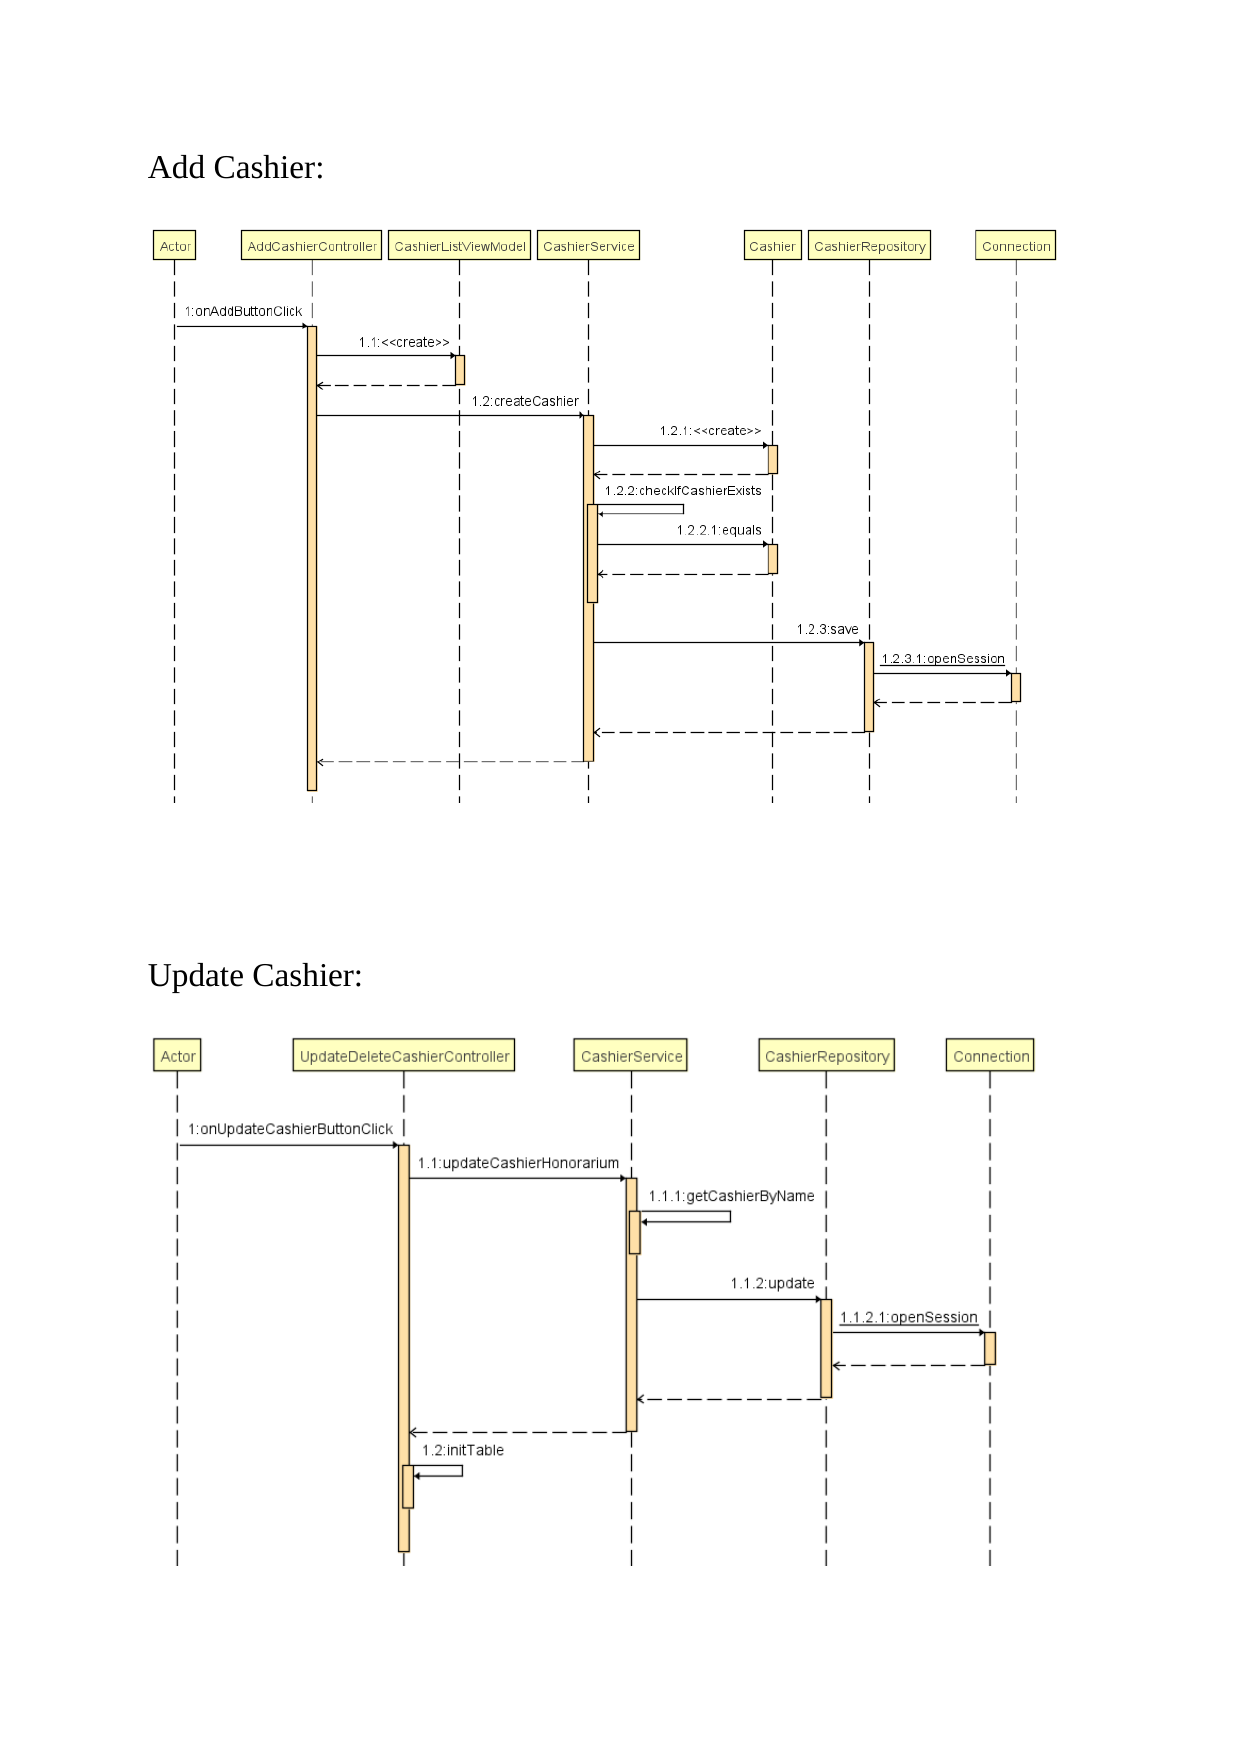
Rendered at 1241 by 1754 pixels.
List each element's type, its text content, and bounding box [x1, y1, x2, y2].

text Update Cashier: [148, 956, 1093, 994]
text Add Cashier: [148, 148, 1093, 186]
picture [147, 224, 1090, 803]
picture [147, 1032, 1131, 1566]
